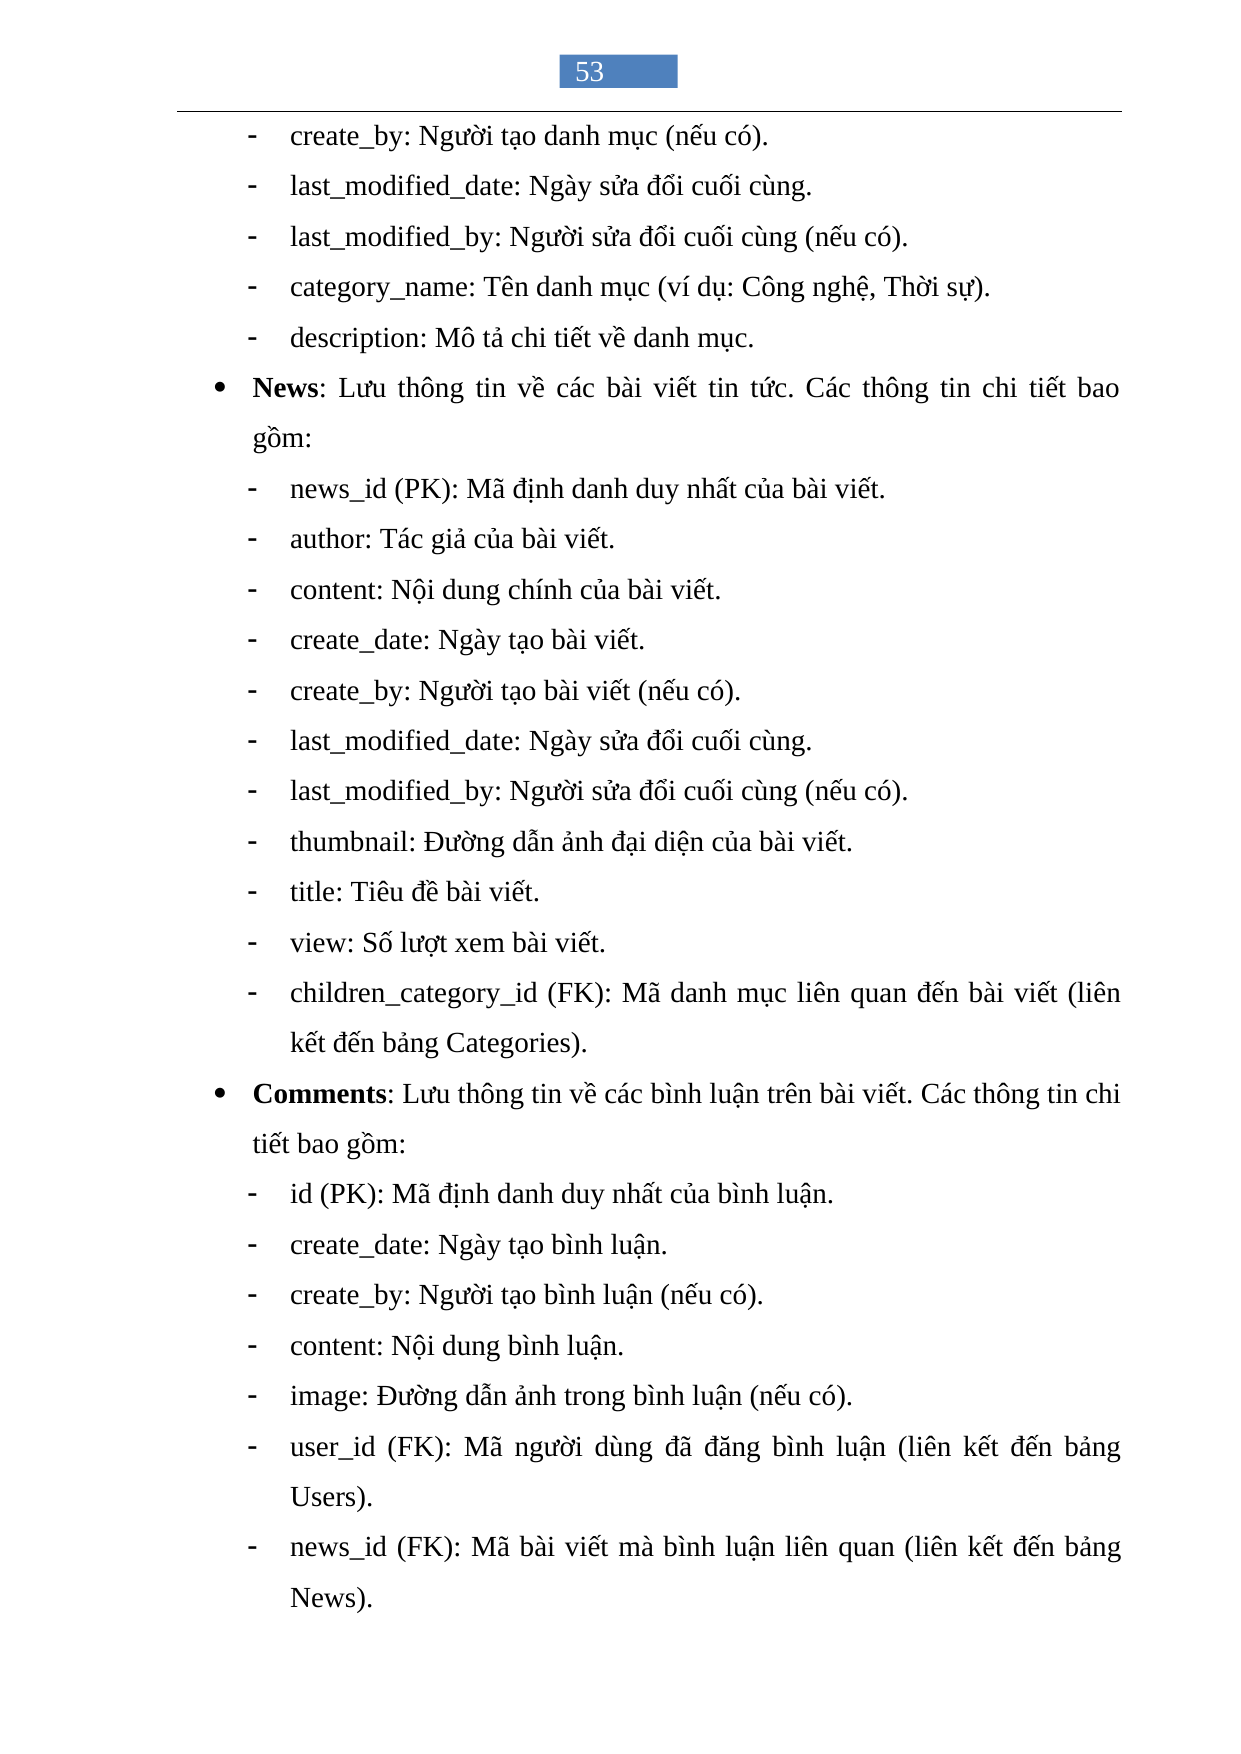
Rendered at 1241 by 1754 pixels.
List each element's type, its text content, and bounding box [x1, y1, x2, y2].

list content: Nội dung chính của bài viết. [252, 572, 1122, 605]
list children_category_id (FK): Mã danh mục liên quan đến bài viết (liên kết đến bảng Categories). [252, 975, 1122, 1059]
list author: Tác giả của bài viết. [252, 521, 1122, 555]
list last_modified_by: Người sửa đổi cuối cùng (nếu có). [252, 773, 1122, 807]
list create_date: Ngày tạo bài viết. [252, 622, 1122, 656]
list id (PK): Mã định danh duy nhất của bình luận. [252, 1177, 1122, 1210]
list News: Lưu thông tin về các bài viết tin tức. Các thông tin chi tiết bao gồm: [215, 370, 1122, 454]
list user_id (FK): Mã người dùng đã đăng bình luận (liên kết đến bảng Users). [252, 1429, 1122, 1513]
list Comments: Lưu thông tin về các bình luận trên bài viết. Các thông tin chi tiết bao gồm: [215, 1076, 1122, 1160]
list create_by: Người tạo bài viết (nếu có). [252, 673, 1122, 706]
list image: Đường dẫn ảnh trong bình luận (nếu có). [252, 1378, 1122, 1412]
list create_date: Ngày tạo bình luận. [252, 1227, 1122, 1261]
list create_by: Người tạo bình luận (nếu có). [252, 1277, 1122, 1311]
list title: Tiêu đề bài viết. [252, 874, 1122, 908]
list last_modified_date: Ngày sửa đổi cuối cùng. [252, 168, 1122, 202]
list last_modified_by: Người sửa đổi cuối cùng (nếu có). [252, 219, 1122, 253]
list last_modified_date: Ngày sửa đổi cuối cùng. [252, 723, 1122, 757]
list category_name: Tên danh mục (ví dụ: Công nghệ, Thời sự). [252, 269, 1122, 303]
list content: Nội dung bình luận. [252, 1328, 1122, 1361]
list thumbnail: Đường dẫn ảnh đại diện của bài viết. [252, 824, 1122, 857]
list description: Mô tả chi tiết về danh mục. [252, 320, 1122, 353]
list news_id (PK): Mã định danh duy nhất của bài viết. [252, 471, 1122, 504]
list view: Số lượt xem bài viết. [252, 925, 1122, 958]
list news_id (FK): Mã bài viết mà bình luận liên quan (liên kết đến bảng News). [252, 1529, 1122, 1613]
list create_by: Người tạo danh mục (nếu có). [252, 118, 1122, 152]
